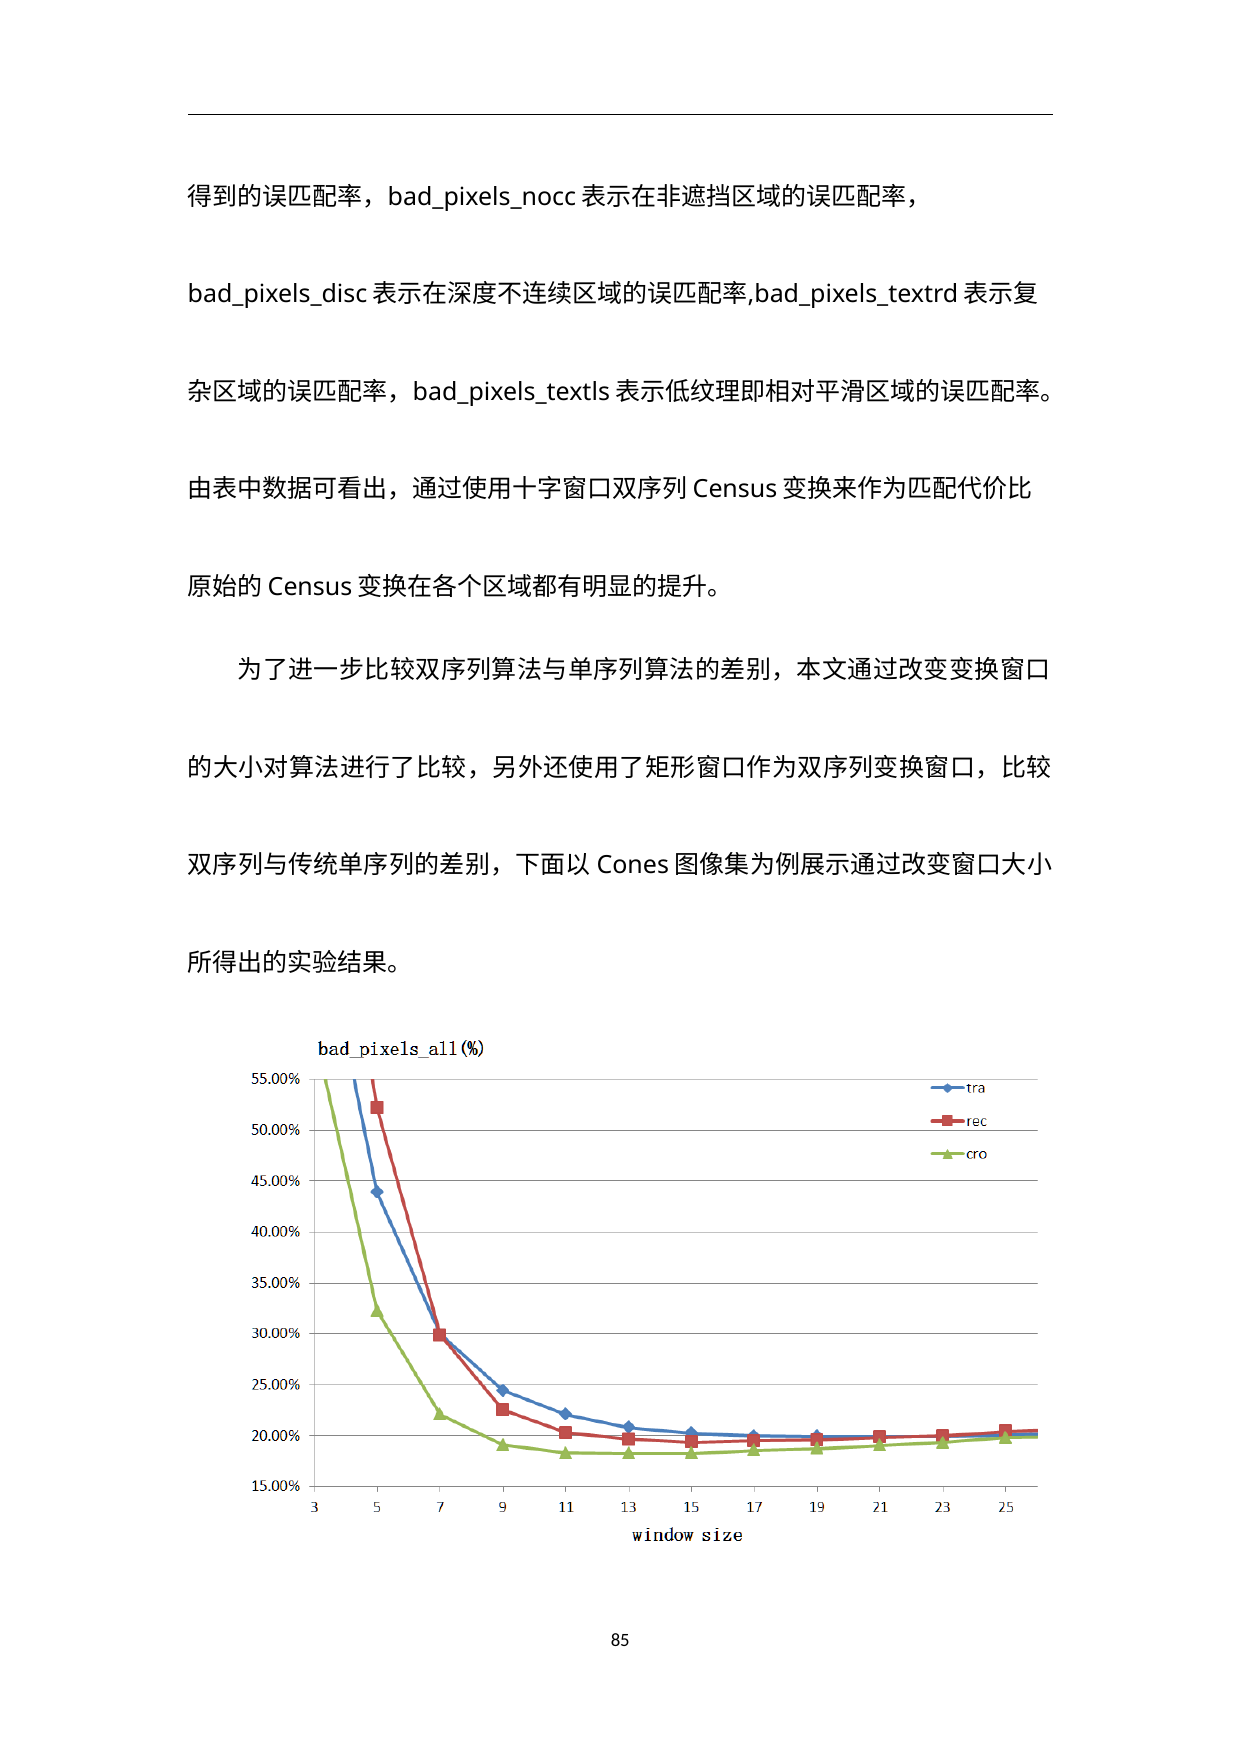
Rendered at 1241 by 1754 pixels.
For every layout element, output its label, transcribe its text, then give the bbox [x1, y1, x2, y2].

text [187, 162, 1053, 617]
text 为了进一步比较双序列算法与单序列算法的差别，本文通过改变变换窗口的大小对算法进行了比较，另外还使用了矩形窗口作为双序列变换窗口，比较双序列与传统单序列的差别，下面以Cones图像集为例展示通过改变窗口大小所得出的实验结果。 [187, 635, 1053, 993]
picture [237, 1010, 1103, 1546]
